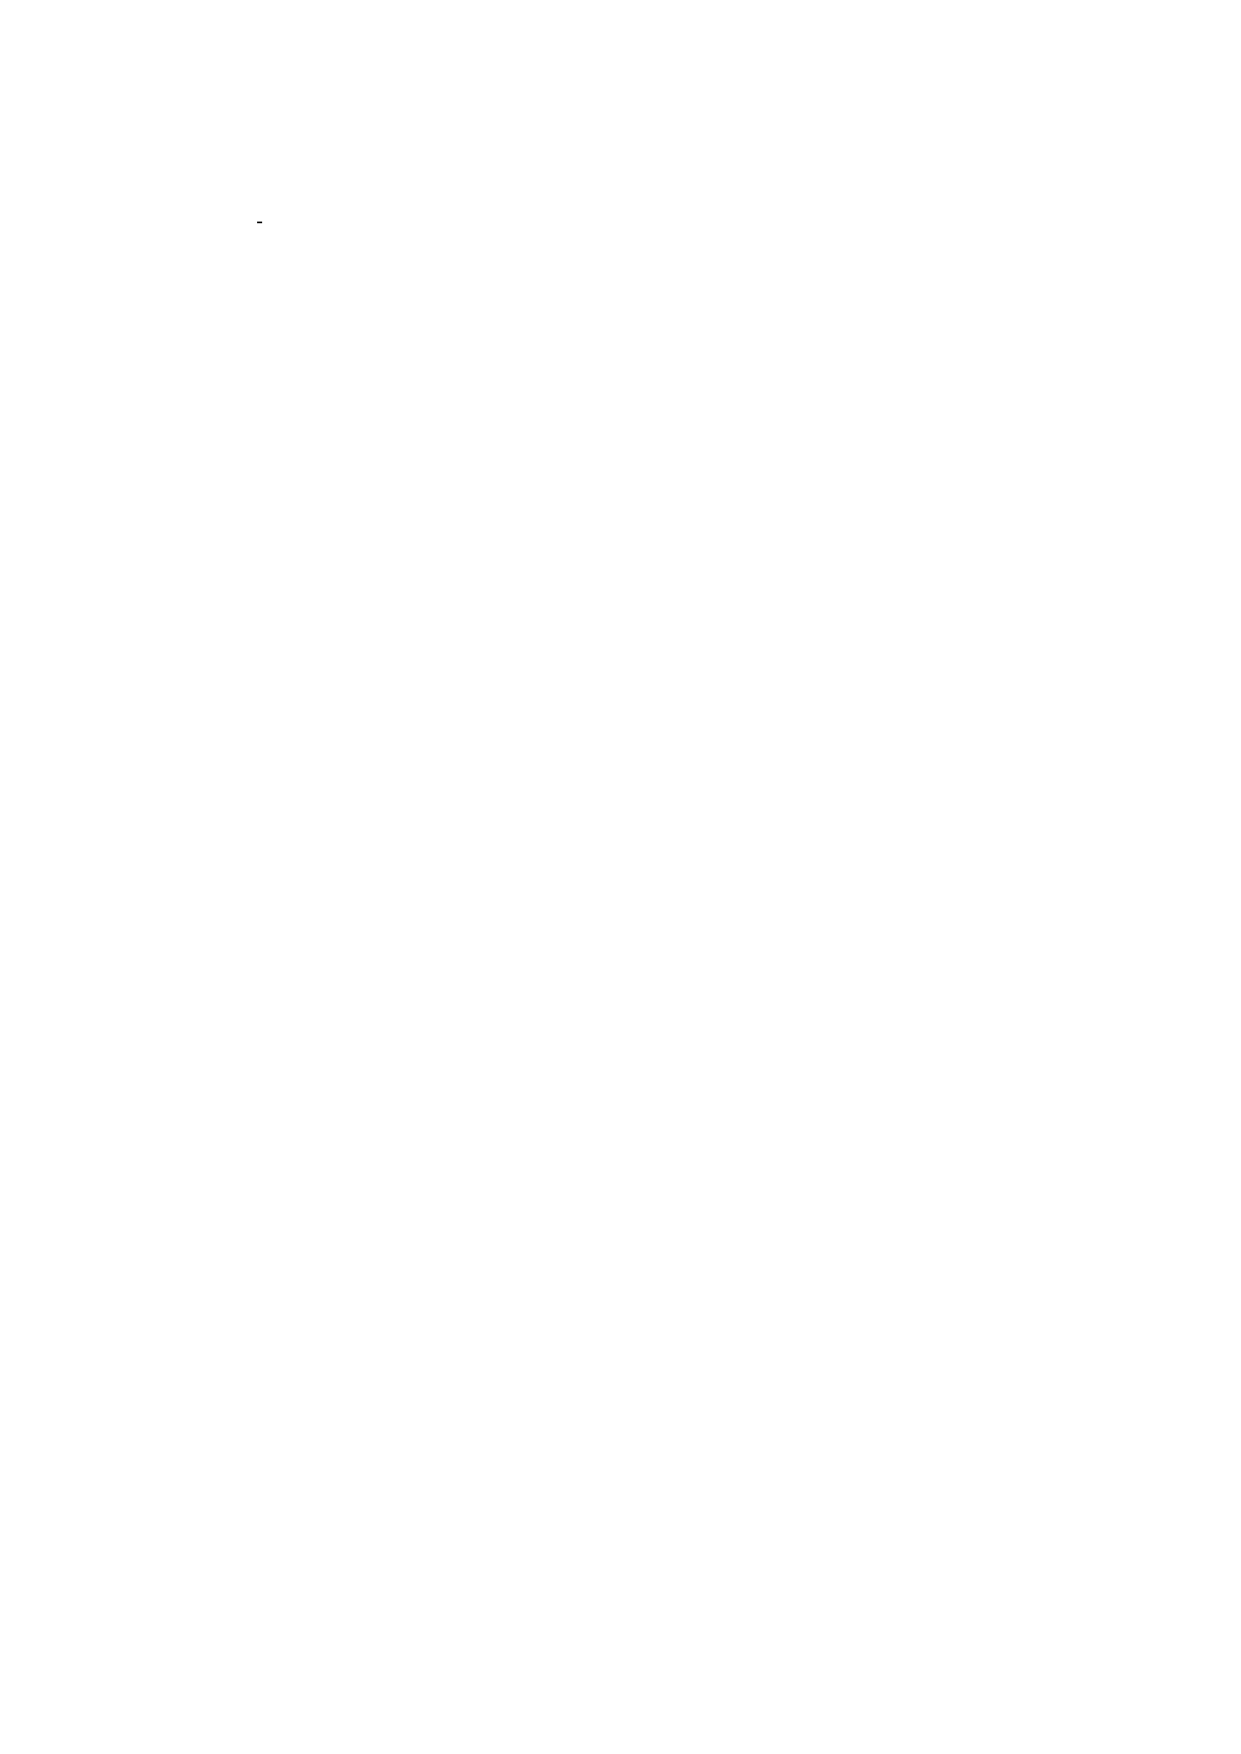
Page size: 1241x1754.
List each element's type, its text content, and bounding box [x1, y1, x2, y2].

text - [256, 207, 1063, 235]
